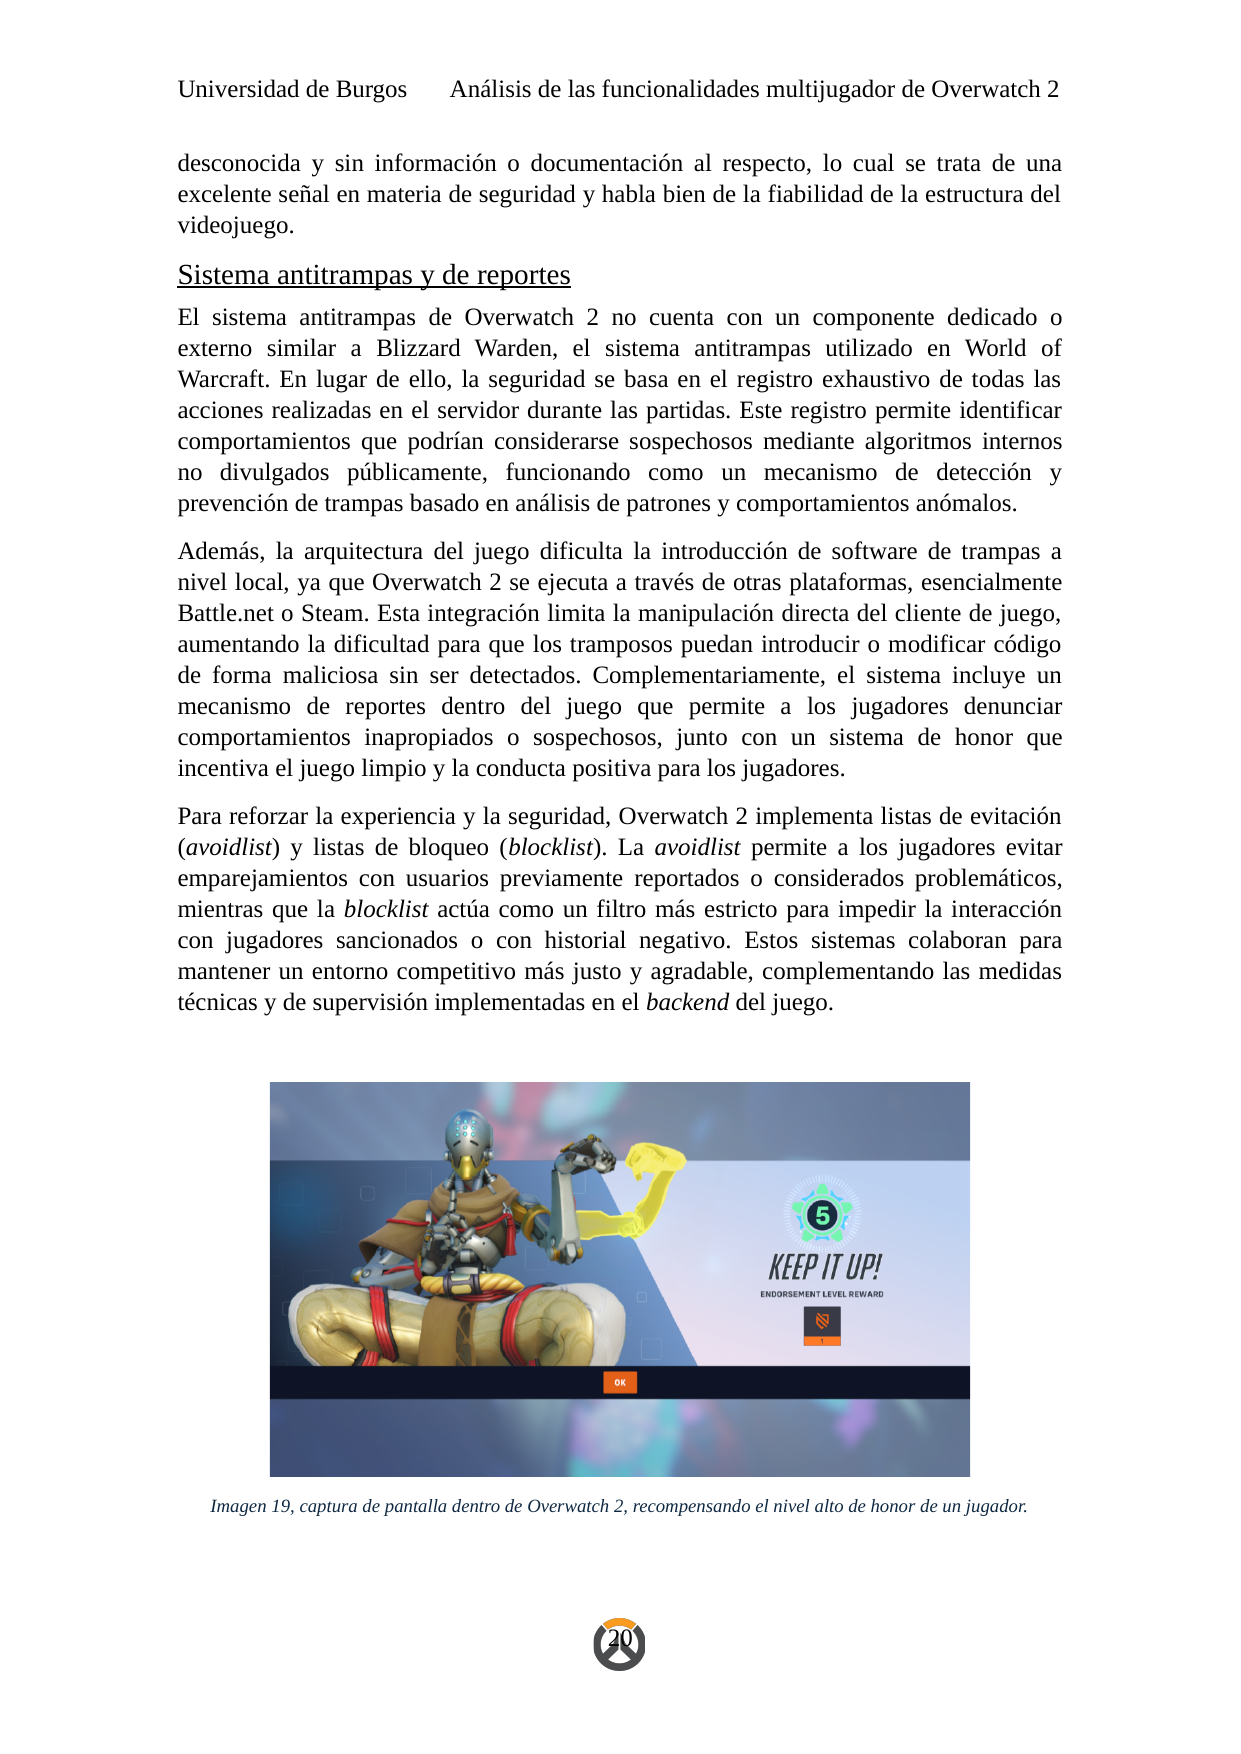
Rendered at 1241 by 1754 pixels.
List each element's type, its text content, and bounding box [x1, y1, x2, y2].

text Para reforzar la experiencia y la seguridad, Overwatch 2 implementa listas de evitación (avoidlist) y listas de bloqueo (blocklist). La avoidlist permite a los jugadores evitar emparejamientos con usuarios previamente reportados o considerados problemáticos, mientras que la blocklist actúa como un filtro más estricto para impedir la interacción con jugadores sancionados o con historial negativo. Estos sistemas colaboran para mantener un entorno competitivo más justo y agradable, complementando las medidas técnicas y de supervisión implementadas en el backend del juego. [177, 801, 1063, 1016]
text El sistema antitrampas de Overwatch 2 no cuenta con un componente dedicado o externo similar a Blizzard Warden, el sistema antitrampas utilizado en World of Warcraft. En lugar de ello, la seguridad se basa en el registro exhaustivo de todas las acciones realizadas en el servidor durante las partidas. Este registro permite identificar comportamientos que podrían considerarse sospechosos mediante algoritmos internos no divulgados públicamente, funcionando como un mecanismo de detección y prevención de trampas basado en análisis de patrones y comportamientos anómalos. [177, 302, 1063, 517]
picture [593, 1618, 645, 1671]
picture [269, 1082, 971, 1477]
subtitle Sistema antitrampas y de reportes [177, 257, 1063, 291]
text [177, 148, 1063, 238]
text Además, la arquitectura del juego dificulta la introducción de software de trampas a nivel local, ya que Overwatch 2 se ejecuta a través de otras plataformas, esencialmente Battle.net o Steam. Esta integración limita la manipulación directa del cliente de juego, aumentando la dificultad para que los tramposos puedan introducir o modificar código de forma maliciosa sin ser detectados. Complementariamente, el sistema incluye un mecanismo de reportes dentro del juego que permite a los jugadores denunciar comportamientos inapropiados o sospechosos, junto con un sistema de honor que incentiva el juego limpio y la conducta positiva para los jugadores. [177, 536, 1063, 782]
text Imagen 19, captura de pantalla dentro de Overwatch 2, recompensando el nivel alto de honor de un jugador. [177, 1495, 1063, 1517]
